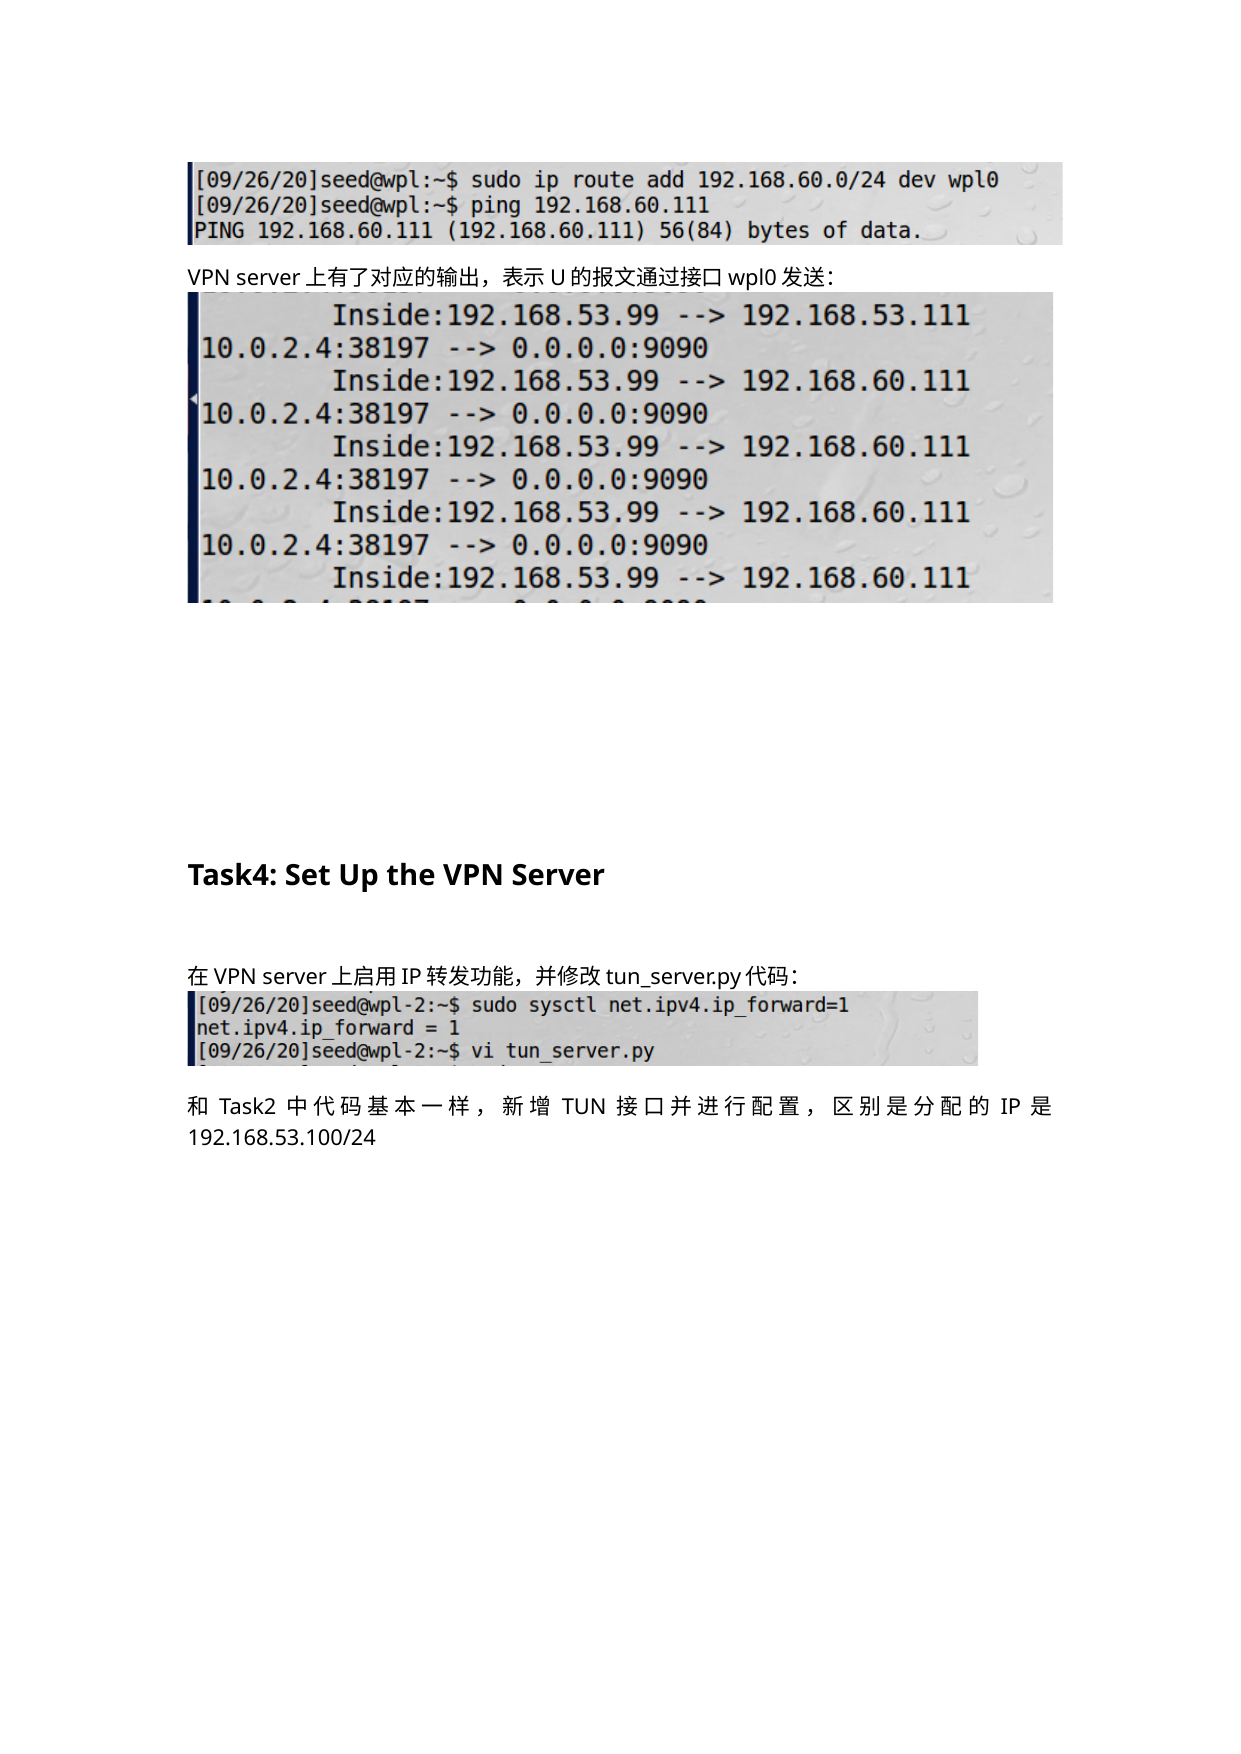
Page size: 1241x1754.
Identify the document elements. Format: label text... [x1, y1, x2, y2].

picture [187, 991, 979, 1066]
text 在VPN server上启用IP转发功能，并修改tun_server.py代码： [187, 958, 1053, 991]
subtitle Task4: Set Up the VPN Server [187, 841, 1053, 906]
text 和Task2中代码基本一样，新增TUN接口并进行配置，区别是分配的IP是192.168.53.100/24 [187, 1088, 1053, 1153]
picture [187, 162, 1063, 245]
text VPN server上有了对应的输出，表示U的报文通过接口wpl0发送： [187, 259, 1053, 292]
picture [187, 292, 1054, 603]
